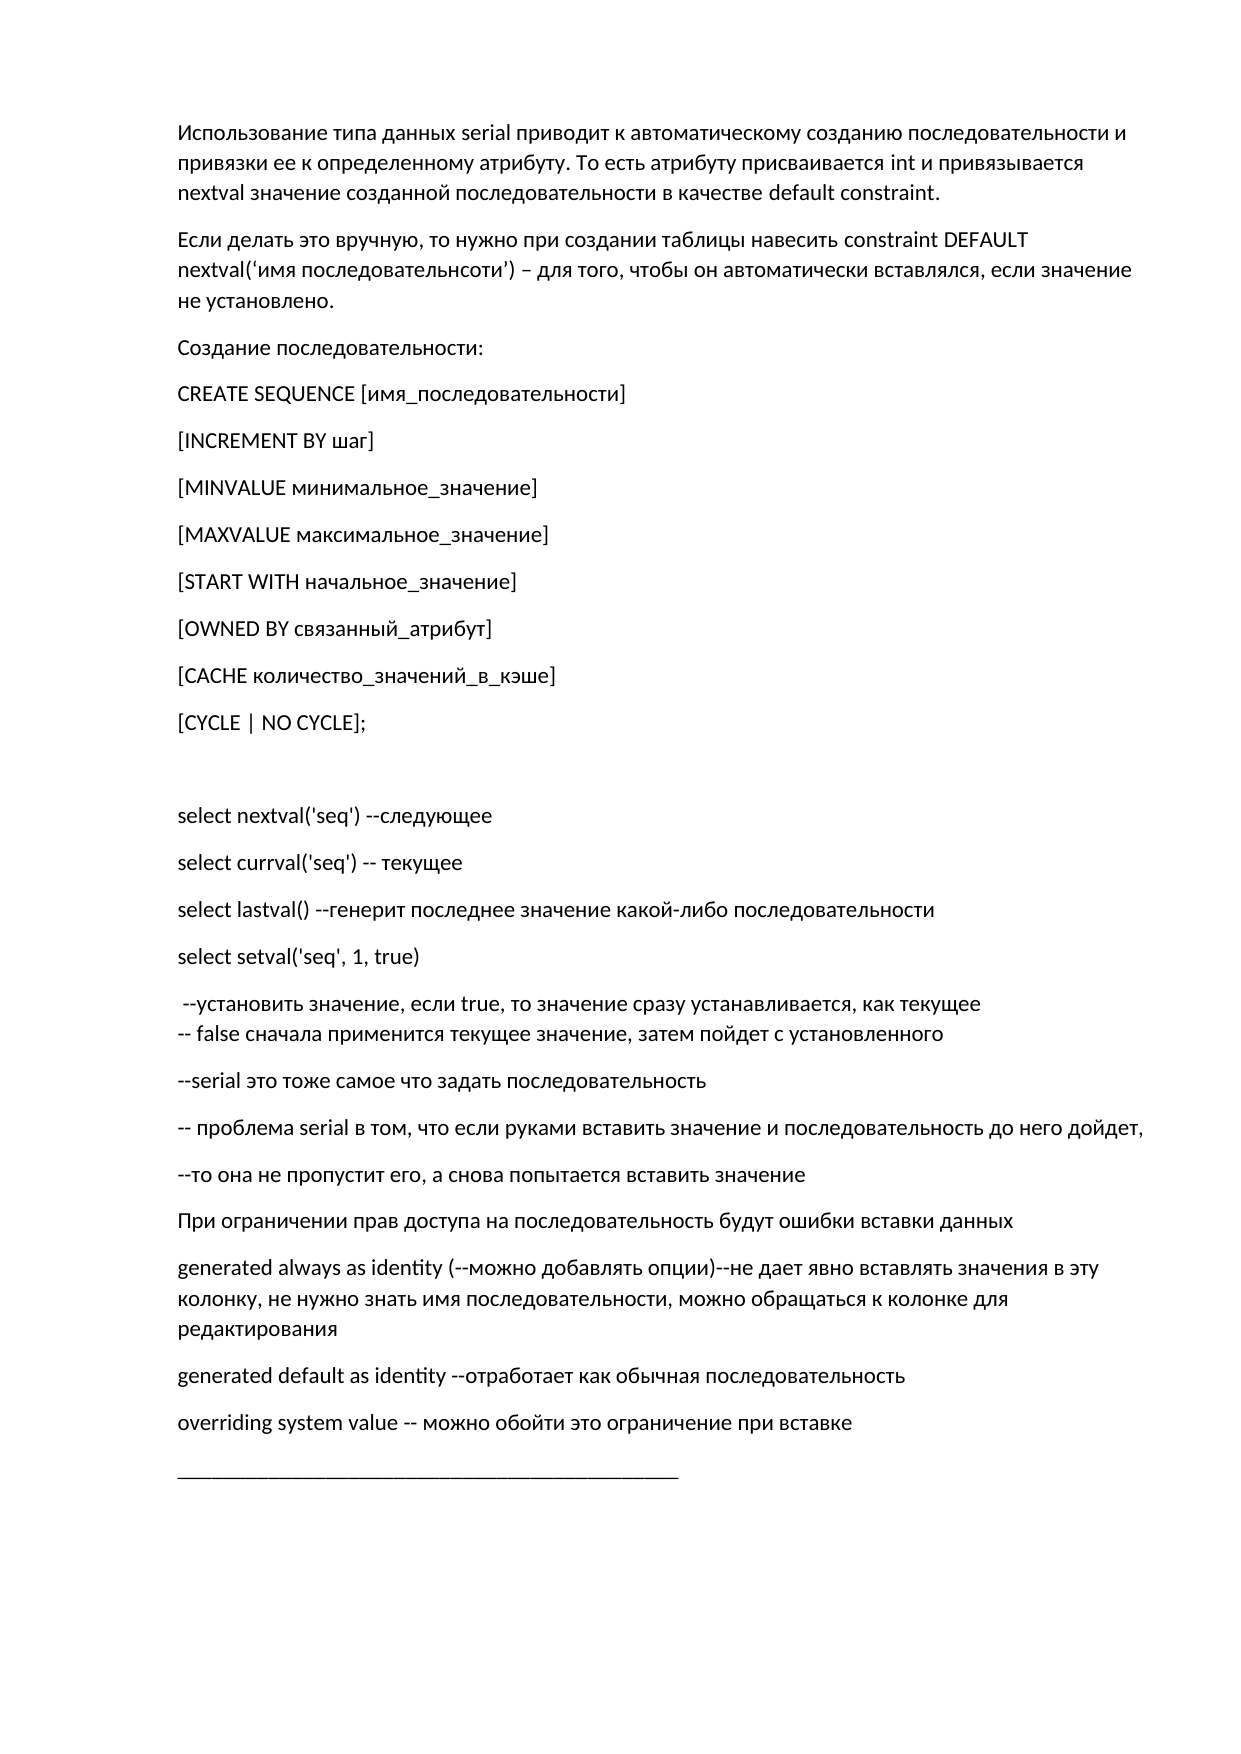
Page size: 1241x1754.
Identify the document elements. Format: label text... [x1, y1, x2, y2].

text Использование типа данных serial приводит к автоматическому созданию последовательности и привязки ее к определенному атрибуту. То есть атрибуту присваивается int и привязывается nextval значение созданной последовательности в качестве default constraint. [177, 118, 1152, 207]
text [OWNED BY связанный_атрибут] [177, 614, 1152, 642]
text [INCREMENT BY шаг] [177, 426, 1152, 454]
text Создание последовательности: [177, 333, 1152, 361]
text overriding system value -- можно обойти это ограничение при вставке [177, 1408, 1152, 1436]
text [CACHE количество_значений_в_кэше] [177, 661, 1152, 689]
text --serial это тоже самое что задать последовательность [177, 1066, 1152, 1094]
text При ограничении прав доступа на последовательность будут ошибки вставки данных [177, 1207, 1152, 1235]
text --установить значение, если true, то значение сразу устанавливается, как текущее -- false сначала применится текущее значение, затем пойдет с установленного [177, 989, 1152, 1047]
text Если делать это вручную, то нужно при создании таблицы навесить constraint DEFAULT nextval(‘имя последовательнсоти’) – для того, чтобы он автоматически вставлялся, если значение не установлено. [177, 225, 1152, 314]
text [CYCLE | NO CYCLE]; [177, 708, 1152, 736]
text CREATE SEQUENCE [имя_последовательности] [177, 379, 1152, 408]
text select currval('seq') -- текущее [177, 848, 1152, 876]
text select lastval() --генерит последнее значение какой-либо последовательности [177, 895, 1152, 923]
text --то она не пропустит его, а снова попытается вставить значение [177, 1160, 1152, 1188]
text generated always as identity (--можно добавлять опции)--не дает явно вставлять значения в эту колонку, не нужно знать имя последовательности, можно обращаться к колонке для редактирования [177, 1253, 1152, 1342]
text ____________________________________________ [177, 1454, 1152, 1483]
text -- проблема serial в том, что если руками вставить значение и последовательность до него дойдет, [177, 1113, 1152, 1141]
text [START WITH начальное_значение] [177, 567, 1152, 595]
text generated default as identity --отработает как обычная последовательность [177, 1361, 1152, 1389]
text select nextval('seq') --следующее [177, 801, 1152, 829]
text select setval('seq', 1, true) [177, 942, 1152, 970]
text [MAXVALUE максимальное_значение] [177, 520, 1152, 548]
text [MINVALUE минимальное_значение] [177, 473, 1152, 501]
